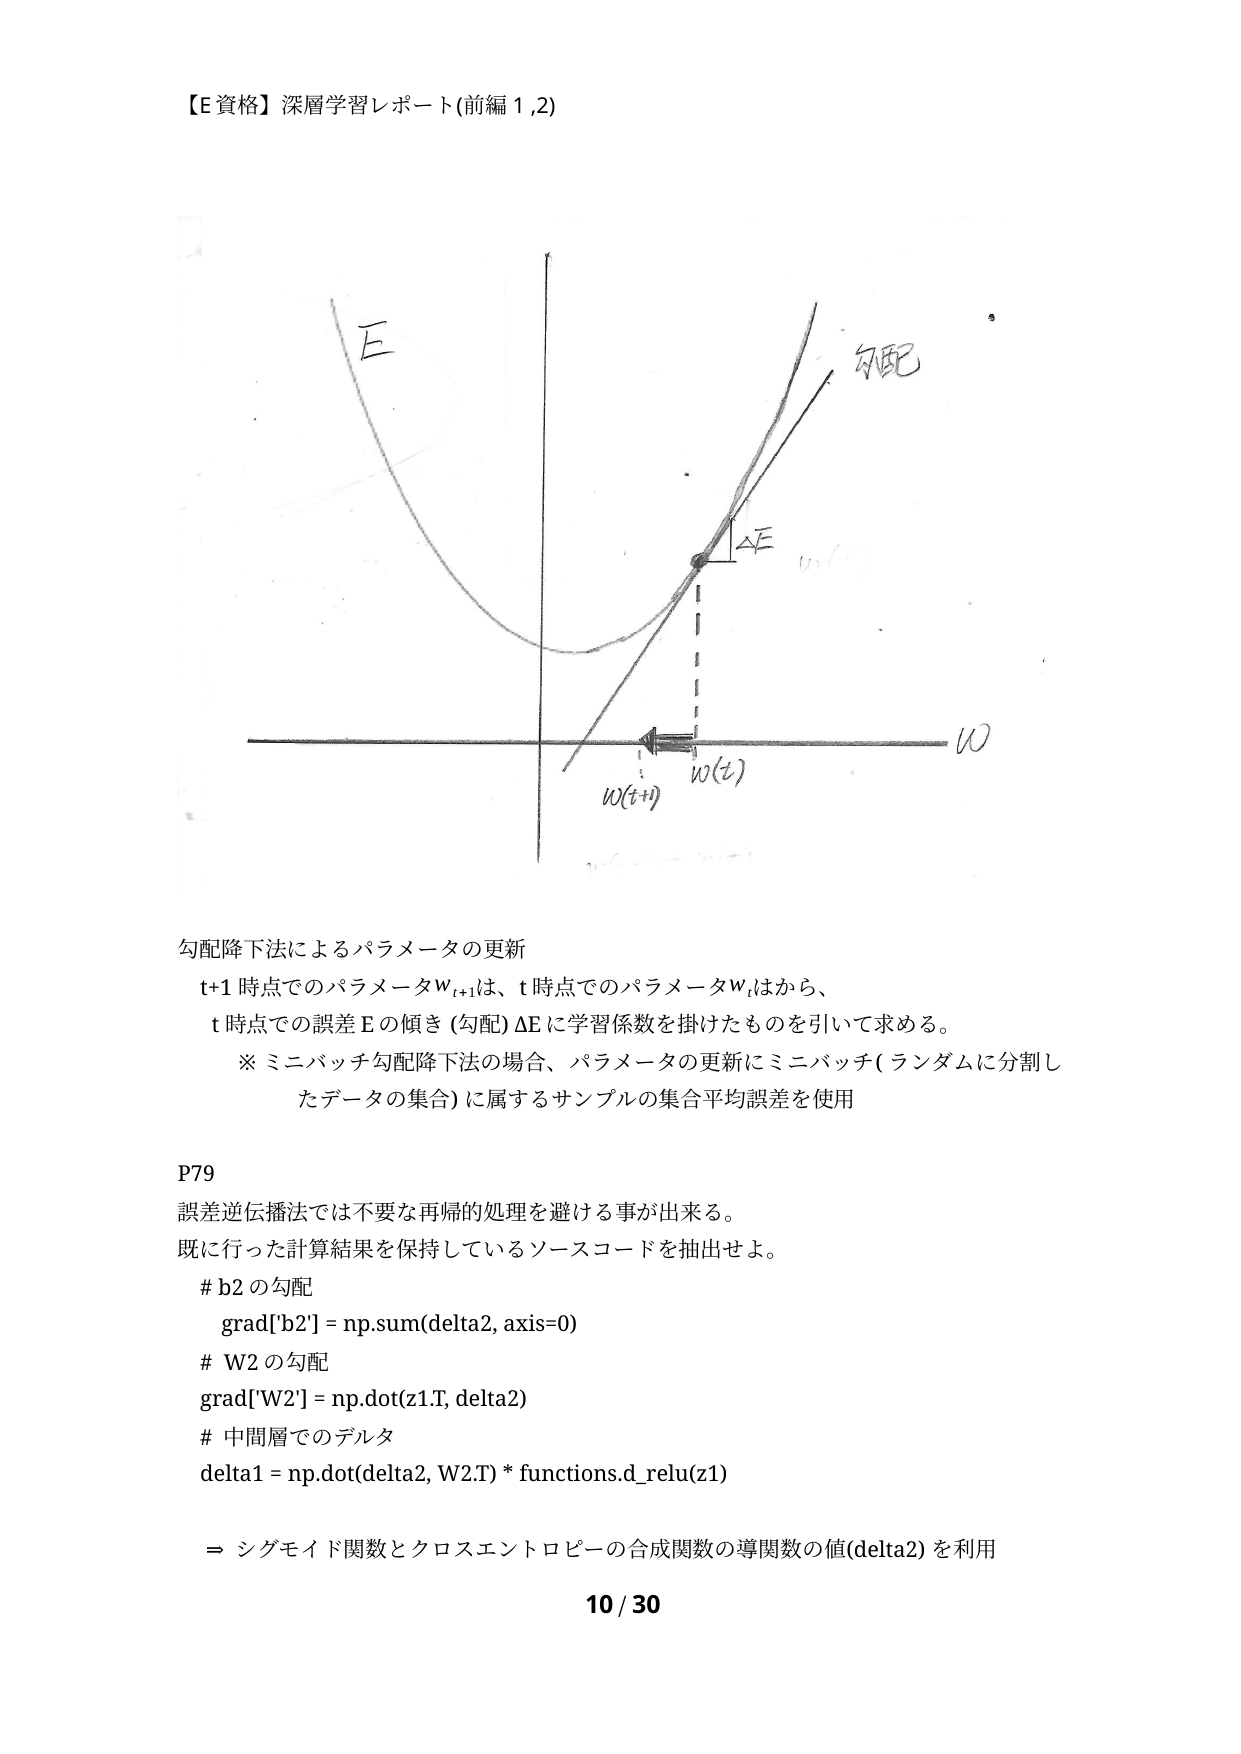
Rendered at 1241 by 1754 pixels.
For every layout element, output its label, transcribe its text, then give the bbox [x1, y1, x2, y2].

text t 時点での誤差Eの傾き (勾配) ΔEに学習係数を掛けたものを引いて求める。 [177, 1004, 1063, 1042]
text ⇒ シグモイド関数とクロスエントロピーの合成関数の導関数の値(delta2) を利用 [177, 1529, 1063, 1567]
text 誤差逆伝播法では不要な再帰的処理を避ける事が出来る。 [177, 1192, 1063, 1229]
text 勾配降下法によるパラメータの更新 [177, 891, 1063, 967]
text 既に行った計算結果を保持しているソースコードを抽出せよ。 [177, 1229, 1063, 1267]
text # b2の勾配 [177, 1267, 1063, 1304]
text P79 [177, 1154, 1063, 1192]
text delta1 = np.dot(delta2, W2.T) * functions.d_relu(z1) [177, 1454, 1063, 1492]
text ※ ミニバッチ勾配降下法の場合、パラメータの更新にミニバッチ( ランダムに分割したデータの集合) に属するサンプルの集合平均誤差を使用 [221, 1042, 1063, 1117]
text grad['b2'] = np.sum(delta2, axis=0) [177, 1304, 1063, 1342]
text # 中間層でのデルタ [177, 1417, 1063, 1454]
text grad['W2'] = np.dot(z1.T, delta2) [177, 1379, 1063, 1417]
text # W2の勾配 [177, 1342, 1063, 1379]
text t+1 時点でのパラメータは、t 時点でのパラメータはから、 [177, 967, 1063, 1004]
